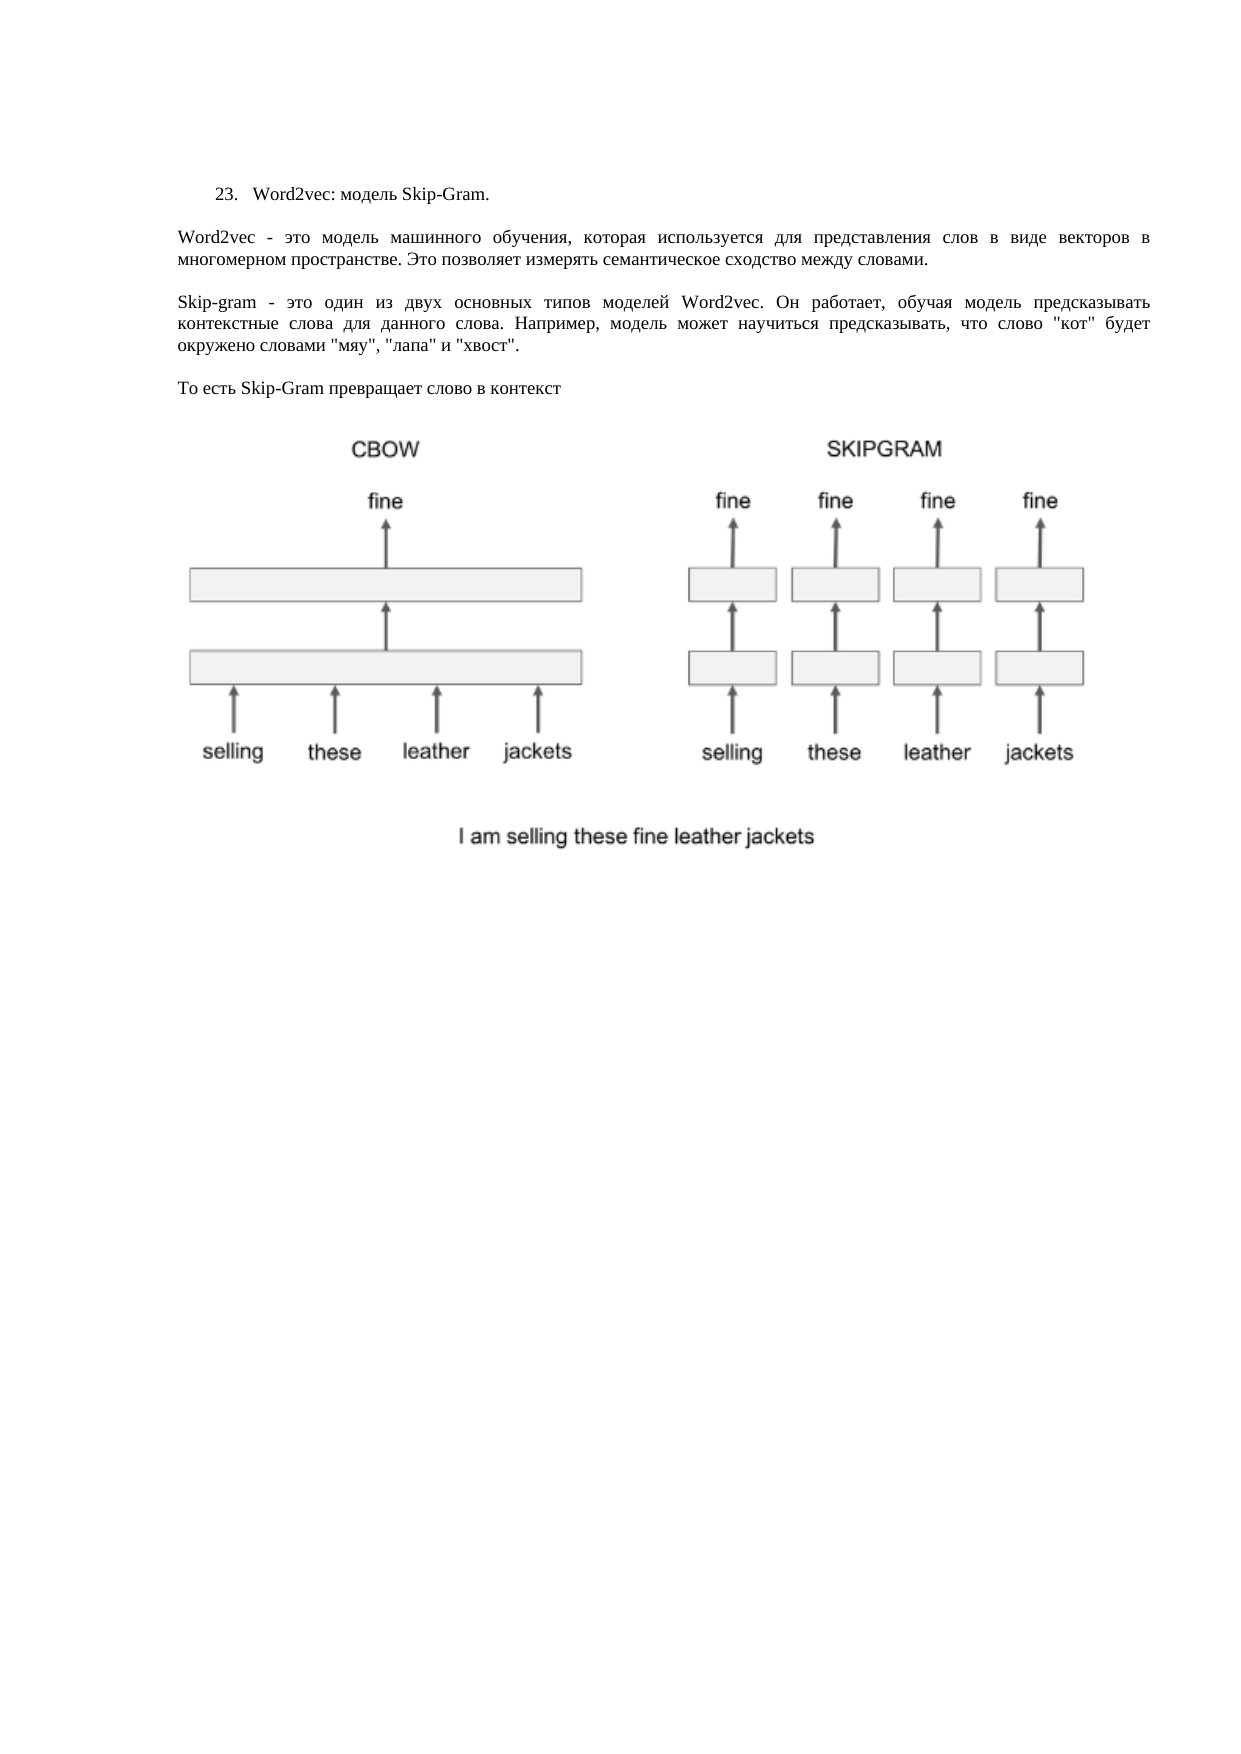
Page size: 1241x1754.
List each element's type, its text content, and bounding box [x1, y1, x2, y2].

text То есть Skip-Gram превращает слово в контекст [177, 377, 1152, 398]
list Word2vec: модель Skip-Gram. [215, 183, 1152, 204]
text Skip-gram - это один из двух основных типов моделей Word2vec. Он работает, обучая модель предсказывать контекстные слова для данного слова. Например, модель может научиться предсказывать, что слово "кот" будет окружено словами "мяу", "лапа" и "хвост". [177, 291, 1152, 355]
text Word2vec - это модель машинного обучения, которая используется для представления слов в виде векторов в многомерном пространстве. Это позволяет измерять семантическое сходство между словами. [177, 226, 1152, 269]
picture [177, 420, 1103, 853]
